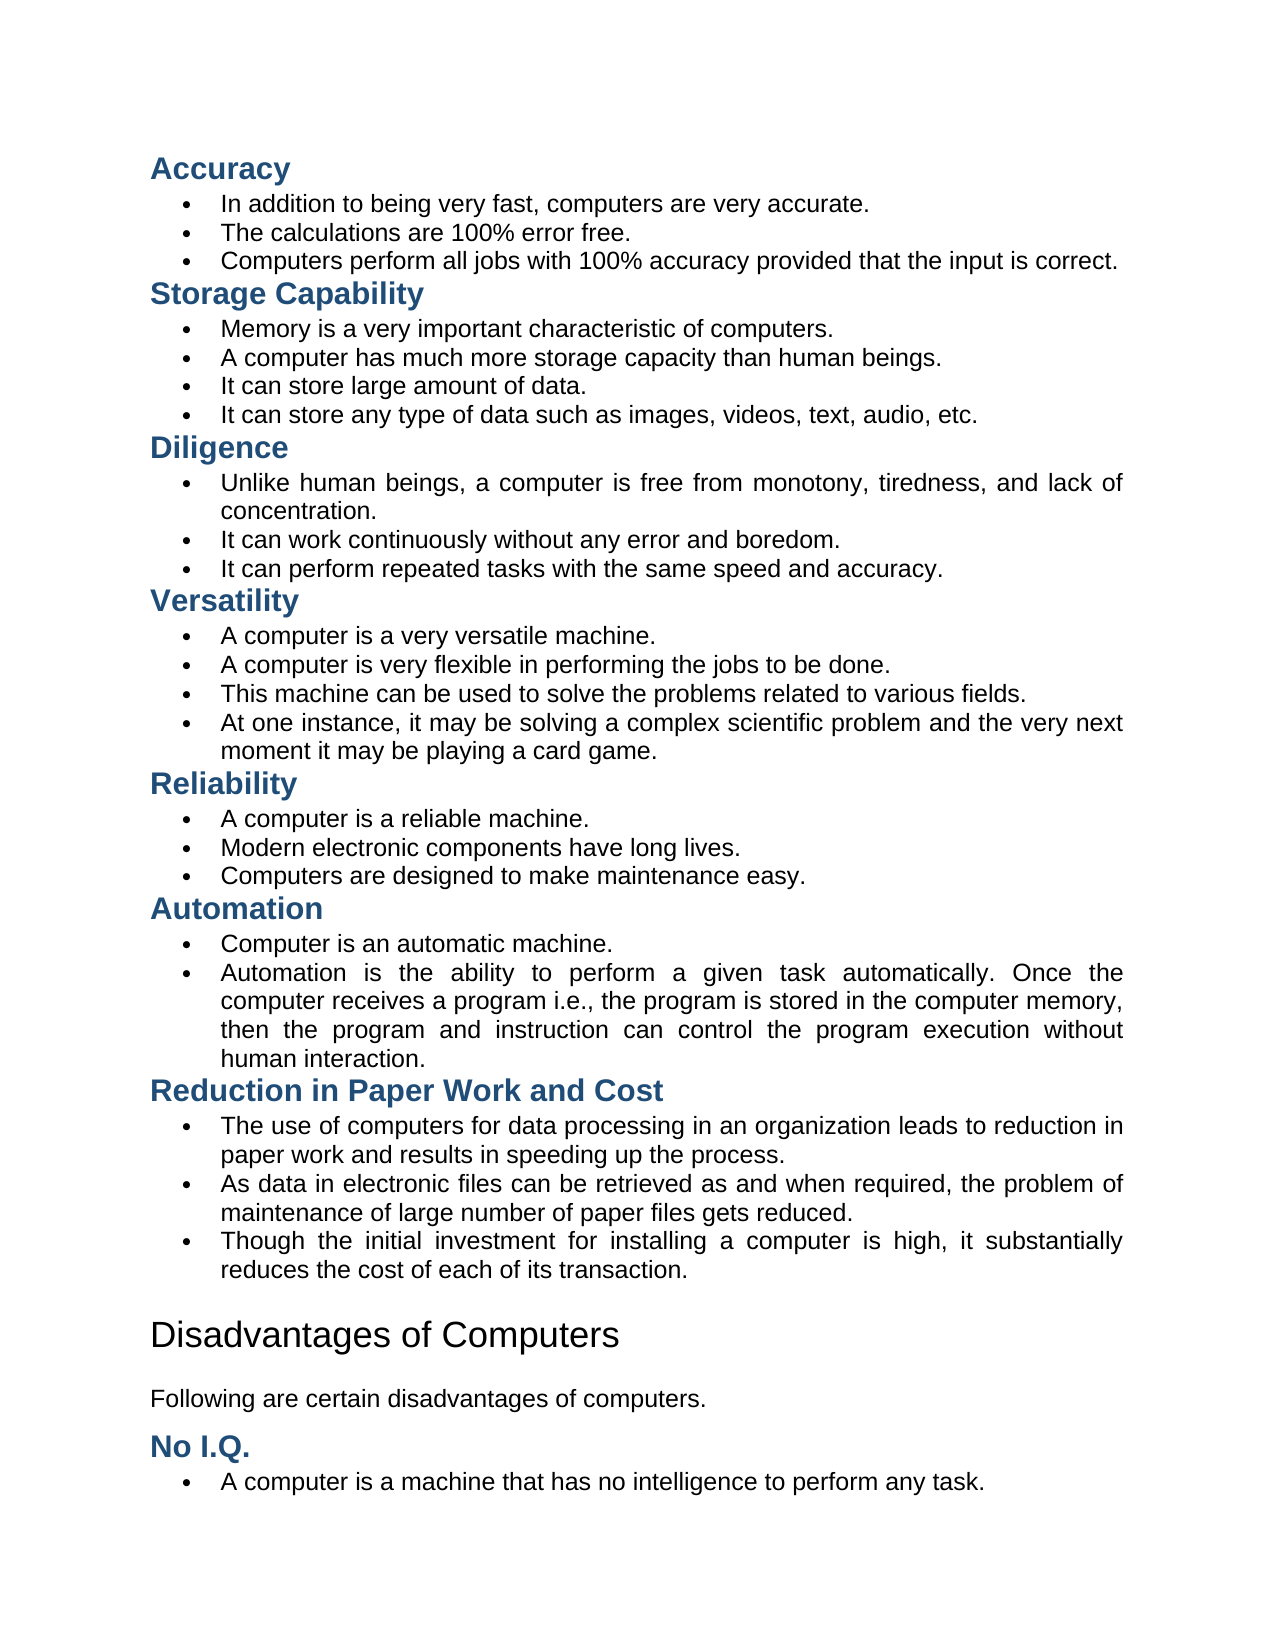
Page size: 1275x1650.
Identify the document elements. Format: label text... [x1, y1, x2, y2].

list It can store any type of data such as images, videos, text, audio, etc. [183, 400, 1125, 429]
subtitle Reliability [150, 765, 1125, 801]
list Unlike human beings, a computer is free from monotony, tiredness, and lack of concentration. [183, 467, 1125, 525]
list Computer is an automatic machine. [183, 929, 1125, 957]
list The use of computers for data processing in an organization leads to reduction in paper work and results in speeding up the process. [183, 1111, 1125, 1169]
list The calculations are 100% error free. [183, 217, 1125, 246]
list A computer is a very versatile machine. [183, 621, 1125, 650]
list Automation is the ability to perform a given task automatically. Once the computer receives a program i.e., the program is stored in the computer memory, then the program and instruction can control the program execution without human interaction. [183, 957, 1125, 1072]
subtitle Automation [150, 890, 1125, 926]
list As data in electronic files can be retrieved as and when required, the problem of maintenance of large number of paper files gets reduced. [183, 1169, 1125, 1226]
subtitle Storage Capability [150, 275, 1125, 311]
list Modern electronic components have long lives. [183, 832, 1125, 861]
text Following are certain disadvantages of computers. [150, 1384, 1125, 1413]
list A computer is very flexible in performing the jobs to be done. [183, 650, 1125, 679]
list Though the initial investment for installing a computer is high, it substantially reduces the cost of each of its transaction. [183, 1226, 1125, 1284]
list Memory is a very important characteristic of computers. [183, 314, 1125, 342]
list In addition to being very fast, computers are very accurate. [183, 189, 1125, 217]
list A computer is a reliable machine. [183, 804, 1125, 832]
list It can work continuously without any error and boredom. [183, 525, 1125, 554]
subtitle No I.Q. [150, 1428, 1125, 1464]
list Computers are designed to make maintenance easy. [183, 861, 1125, 890]
list It can perform repeated tasks with the same speed and accuracy. [183, 554, 1125, 582]
subtitle Accuracy [150, 150, 1125, 186]
subtitle Disadvantages of Computers [150, 1313, 1125, 1355]
list At one instance, it may be solving a complex scientific problem and the very next moment it may be playing a card game. [183, 707, 1125, 765]
list Computers perform all jobs with 100% accuracy provided that the input is correct. [183, 246, 1125, 275]
list This machine can be used to solve the problems related to various fields. [183, 679, 1125, 707]
subtitle Diligence [150, 429, 1125, 465]
subtitle Versatility [150, 582, 1125, 618]
subtitle Reduction in Paper Work and Cost [150, 1072, 1125, 1108]
list A computer is a machine that has no intelligence to perform any task. [183, 1467, 1125, 1495]
list A computer has much more storage capacity than human beings. [183, 342, 1125, 371]
list It can store large amount of data. [183, 371, 1125, 400]
